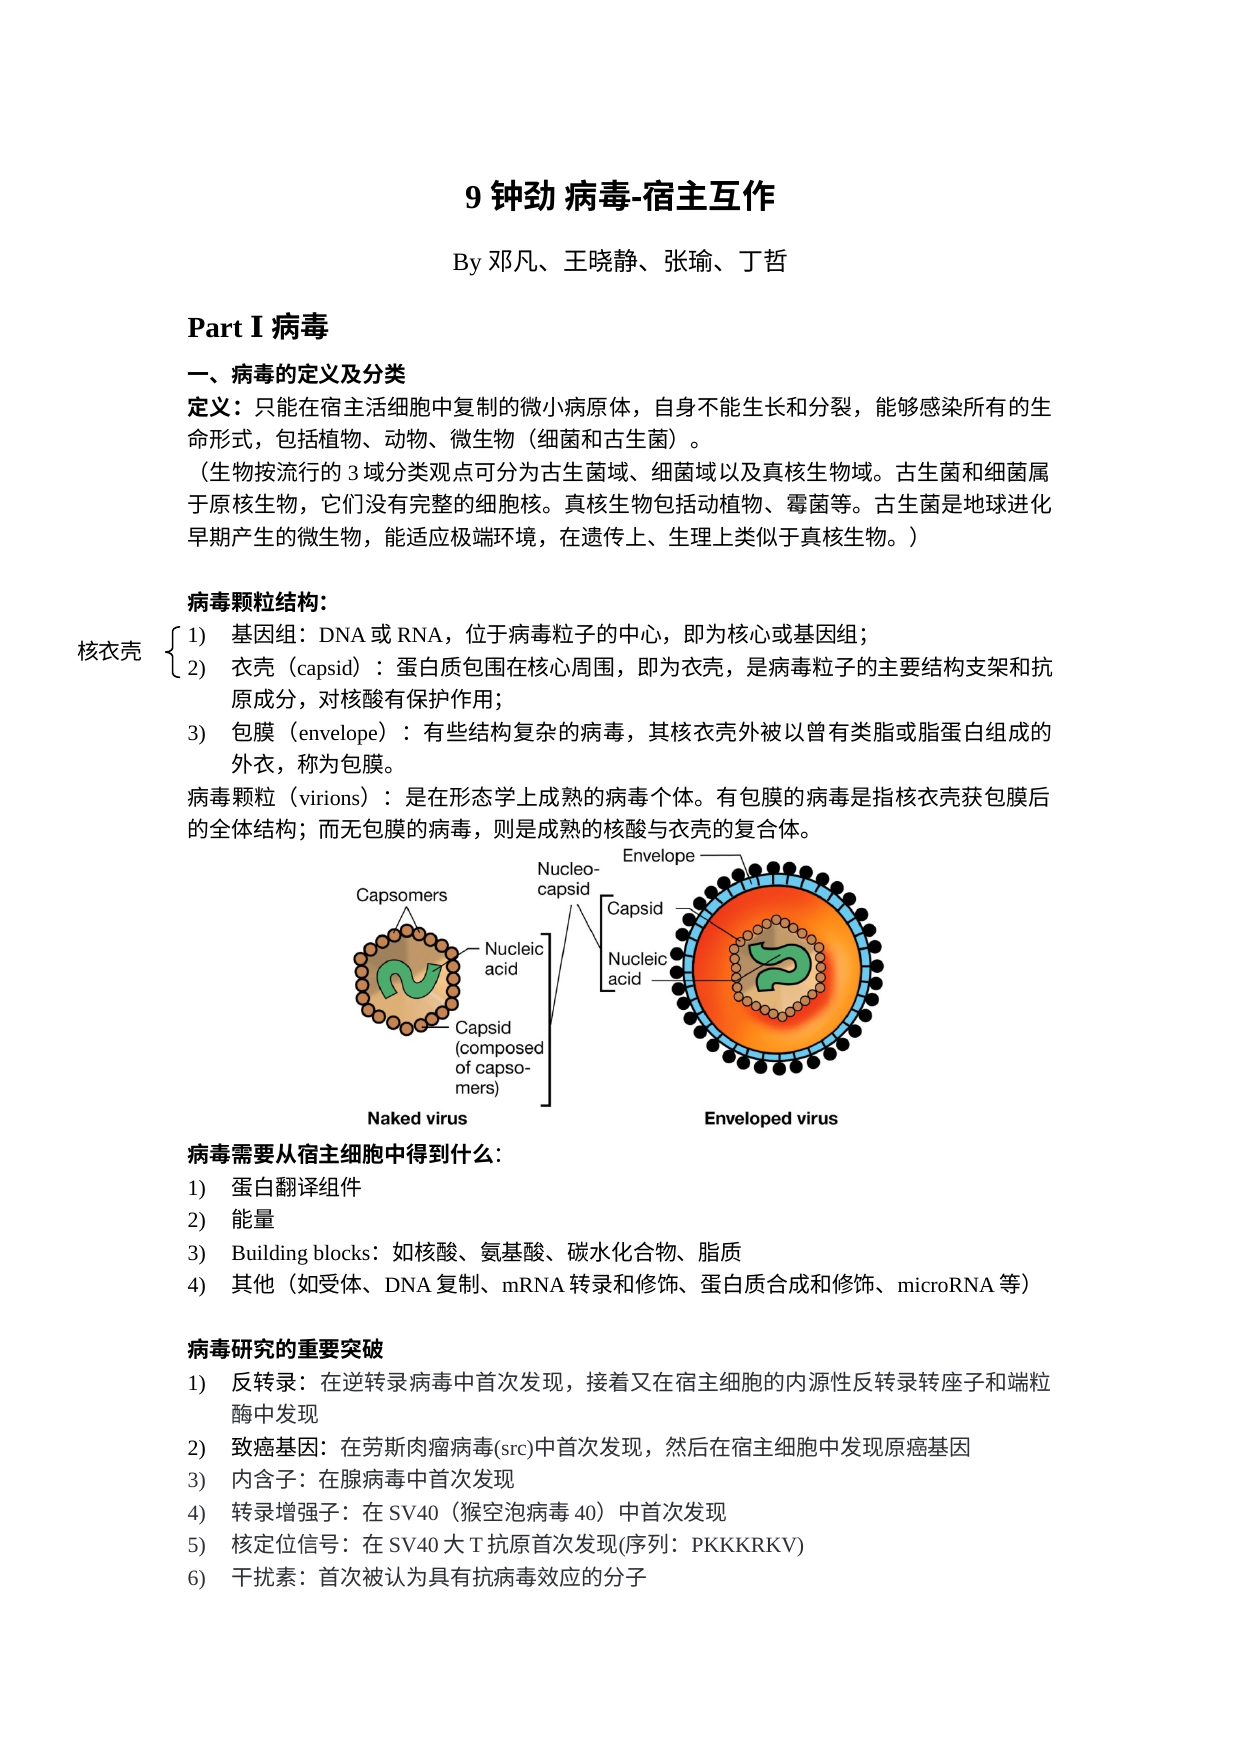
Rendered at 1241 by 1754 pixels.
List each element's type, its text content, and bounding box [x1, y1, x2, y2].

list 反转录：在逆转录病毒中首次发现，接着又在宿主细胞的内源性反转录转座子和端粒酶中发现 [187, 1364, 1053, 1429]
list 其他（如受体、DNA复制、mRNA转录和修饰、蛋白质合成和修饰、microRNA等） [187, 1267, 1053, 1299]
list 干扰素：首次被认为具有抗病毒效应的分子 [187, 1559, 1053, 1592]
text 病毒需要从宿主细胞中得到什么： [187, 1137, 1053, 1169]
text 病毒颗粒（virions）：是在形态学上成熟的病毒个体。有包膜的病毒是指核衣壳获包膜后的全体结构；而无包膜的病毒，则是成熟的核酸与衣壳的复合体。 [187, 779, 1053, 844]
text 定义：只能在宿主活细胞中复制的微小病原体，自身不能生长和分裂，能够感染所有的生命形式，包括植物、动物、微生物（细菌和古生菌）。 [187, 389, 1053, 454]
text （生物按流行的3域分类观点可分为古生菌域、细菌域以及真核生物域。古生菌和细菌属于原核生物，它们没有完整的细胞核。真核生物包括动植物、霉菌等。古生菌是地球进化早期产生的微生物，能适应极端环境，在遗传上、生理上类似于真核生物。） [187, 454, 1053, 552]
list 致癌基因：在劳斯肉瘤病毒(src)中首次发现，然后在宿主细胞中发现原癌基因 [187, 1429, 1053, 1462]
text By 邓凡、王晓静、张瑜、丁哲 [187, 227, 1053, 292]
list 衣壳（capsid）：蛋白质包围在核心周围，即为衣壳，是病毒粒子的主要结构支架和抗原成分，对核酸有保护作用； [187, 649, 1053, 714]
text 一、病毒的定义及分类 [187, 357, 1053, 389]
list 基因组：DNA或RNA，位于病毒粒子的中心，即为核心或基因组； [187, 617, 1053, 649]
text Part Ⅰ 病毒 [187, 292, 1053, 357]
list 内含子：在腺病毒中首次发现 [187, 1462, 1053, 1494]
list 能量 [187, 1202, 1053, 1234]
picture [352, 844, 889, 1132]
list 蛋白翻译组件 [187, 1169, 1053, 1202]
list 转录增强子：在SV40（猴空泡病毒40）中首次发现 [187, 1494, 1053, 1527]
text 病毒研究的重要突破 [187, 1332, 1053, 1364]
text 9 钟劲 病毒-宿主互作 [187, 162, 1053, 227]
list 核定位信号：在SV40大T抗原首次发现(序列：PKKKRKV) [187, 1527, 1053, 1559]
list 包膜（envelope）：有些结构复杂的病毒，其核衣壳外被以曾有类脂或脂蛋白组成的外衣，称为包膜。 [187, 714, 1053, 779]
text 病毒颗粒结构： [187, 584, 1053, 617]
list Building blocks：如核酸、氨基酸、碳水化合物、脂质 [187, 1234, 1053, 1267]
